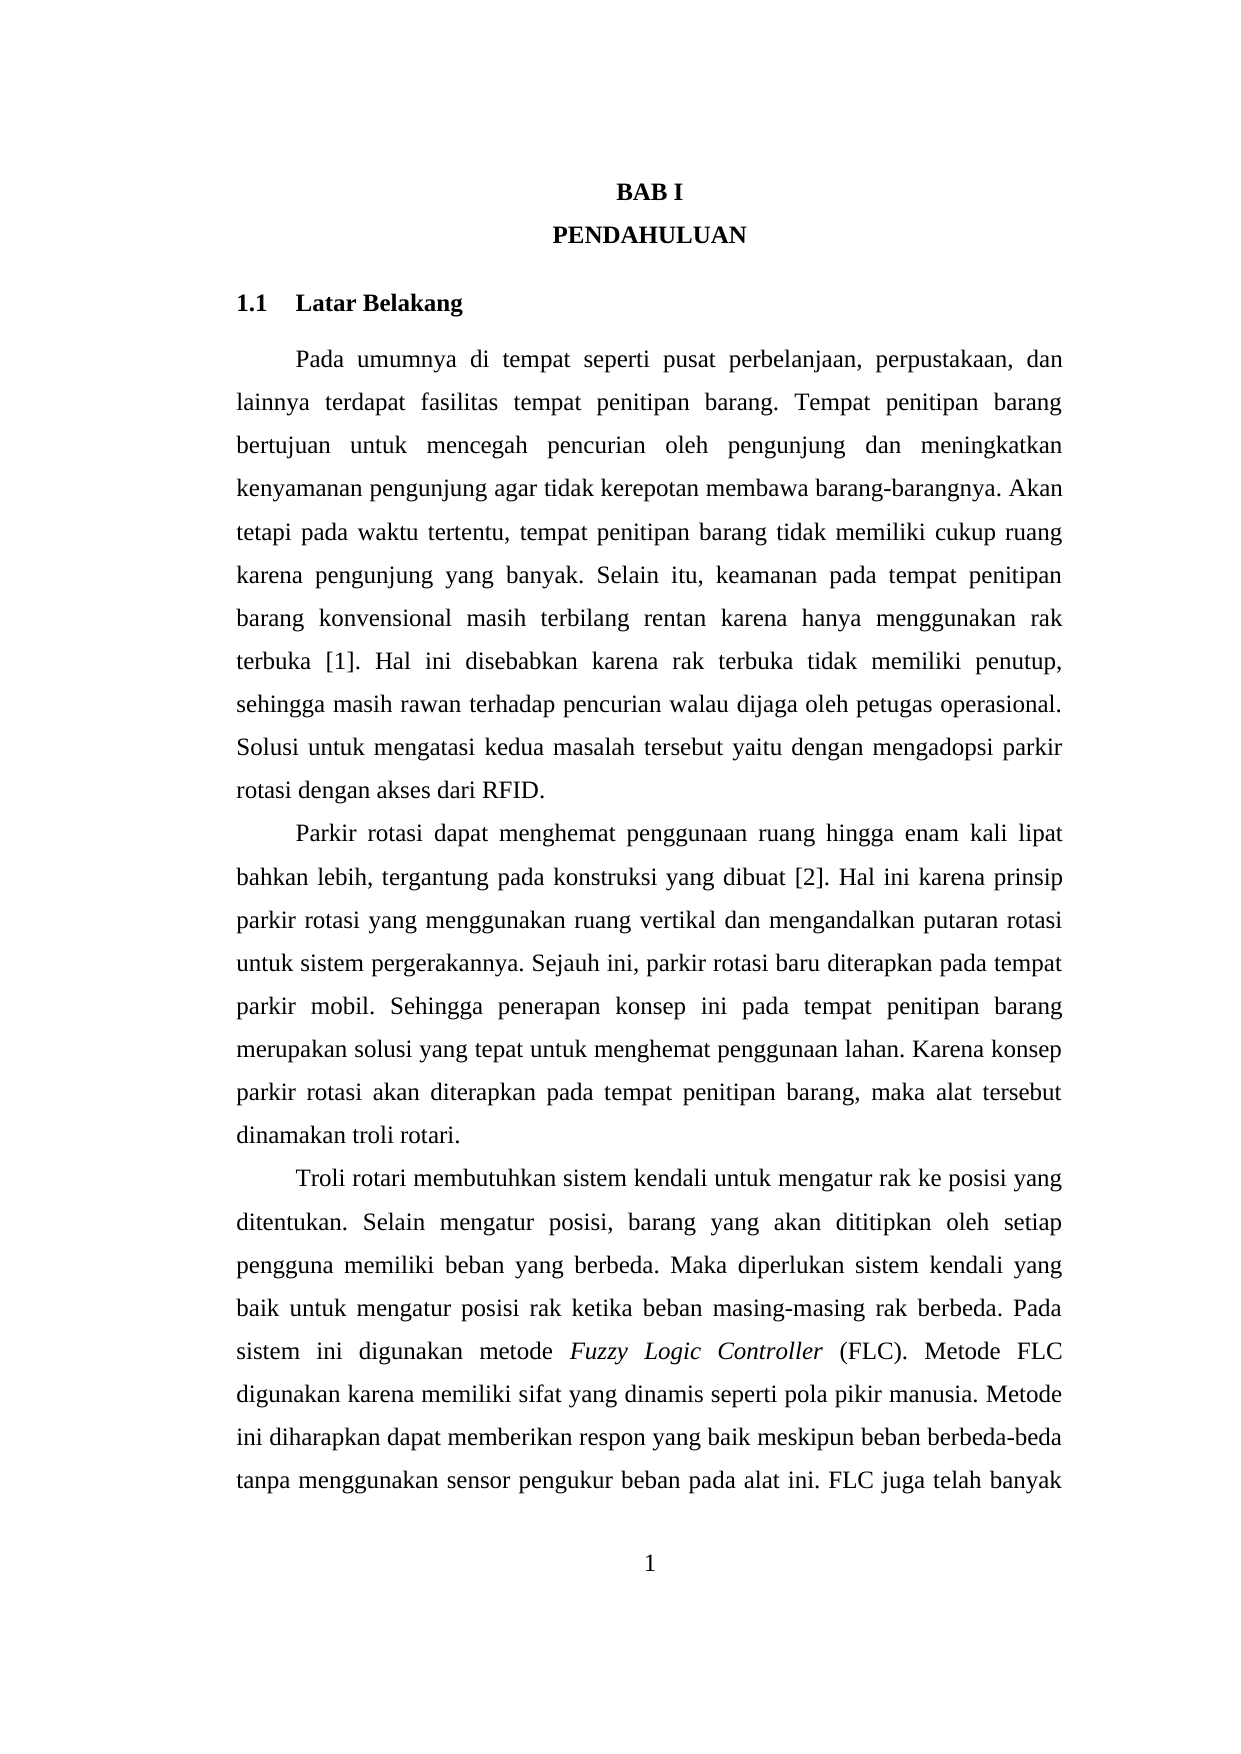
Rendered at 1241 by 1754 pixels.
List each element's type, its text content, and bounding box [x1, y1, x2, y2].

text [236, 1163, 1063, 1494]
text Pada umumnya di tempat seperti pusat perbelanjaan, perpustakaan, dan lainnya terdapat fasilitas tempat penitipan barang. Tempat penitipan barang bertujuan untuk mencegah pencurian oleh pengunjung dan meningkatkan kenyamanan pengunjung agar tidak kerepotan membawa barang-barangnya. Akan tetapi pada waktu tertentu, tempat penitipan barang tidak memiliki cukup ruang karena pengunjung yang banyak. Selain itu, keamanan pada tempat penitipan barang konvensional masih terbilang rentan karena hanya menggunakan rak terbuka . Hal ini disebabkan karena rak terbuka tidak memiliki penutup, sehingga masih rawan terhadap pencurian walau dijaga oleh petugas operasional. Solusi untuk mengatasi kedua masalah tersebut yaitu dengan mengadopsi parkir rotasi dengan akses dari RFID. [236, 344, 1063, 804]
subtitle Latar Belakang [236, 288, 1063, 317]
text Parkir rotasi dapat menghemat penggunaan ruang hingga enam kali lipat bahkan lebih, tergantung pada konstruksi yang dibuat . Hal ini karena prinsip parkir rotasi yang menggunakan ruang vertikal dan mengandalkan putaran rotasi untuk sistem pergerakannya. Sejauh ini, parkir rotasi baru diterapkan pada tempat parkir mobil. Sehingga penerapan konsep ini pada tempat penitipan barang merupakan solusi yang tepat untuk menghemat penggunaan lahan. Karena konsep parkir rotasi akan diterapkan pada tempat penitipan barang, maka alat tersebut dinamakan troli rotari. [236, 818, 1063, 1149]
subtitle BAB I PENDAHULUAN [236, 177, 1063, 249]
